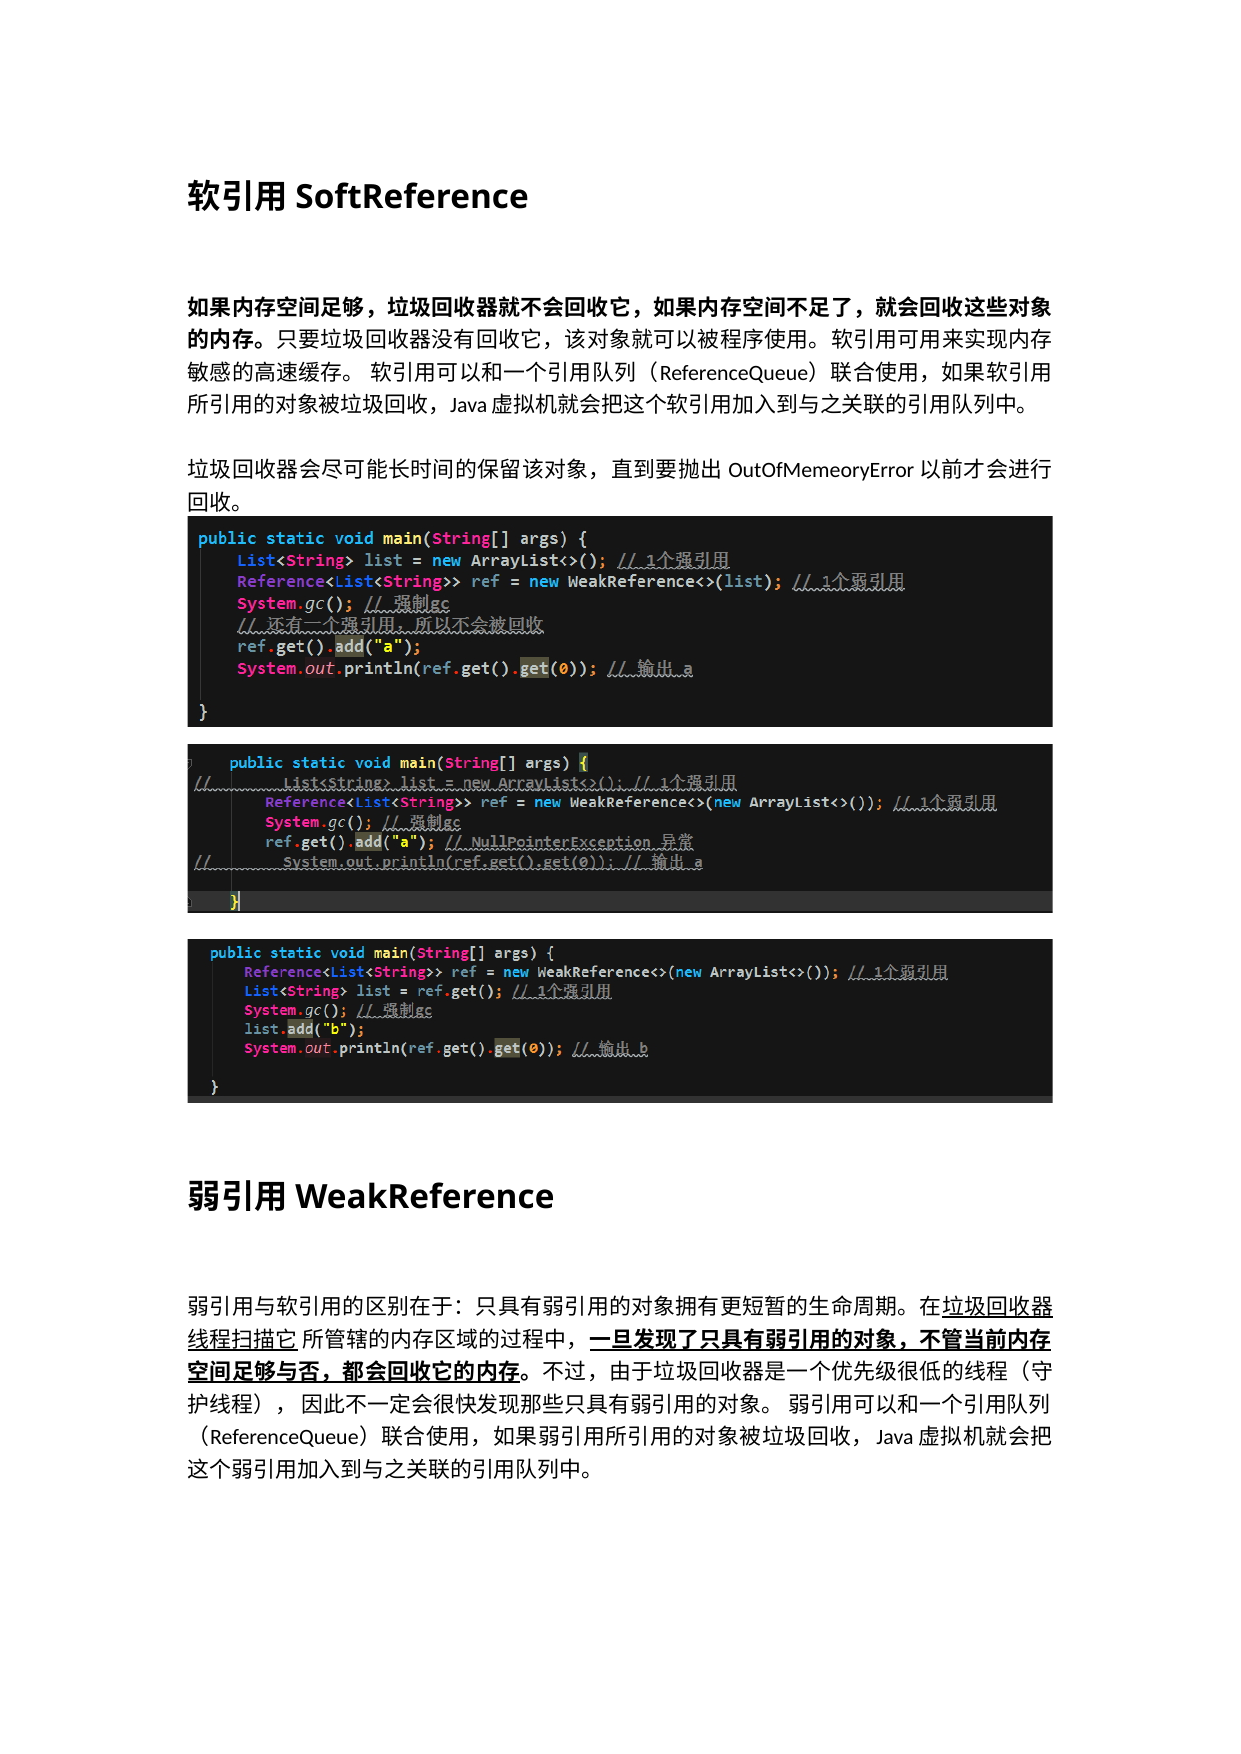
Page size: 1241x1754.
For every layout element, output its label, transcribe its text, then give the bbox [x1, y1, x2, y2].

text 垃圾回收器会尽可能长时间的保留该对象，直到要抛出OutOfMemeoryError以前才会进行回收。 [187, 452, 1053, 516]
text 弱引用与软引用的区别在于：只具有弱引用的对象拥有更短暂的生命周期。在垃圾回收器线程扫描它 所管辖的内存区域的过程中，一旦发现了只具有弱引用的对象，不管当前内存空间足够与否，都会回收它的内存。不过，由于垃圾回收器是一个优先级很低的线程（守护线程）， 因此不一定会很快发现那些只具有弱引用的对象。 弱引用可以和一个引用队列（ReferenceQueue）联合使用，如果弱引用所引用的对象被垃圾回收，Java虚拟机就会把这个弱引用加入到与之关联的引用队列中。 [187, 1289, 1053, 1484]
picture [187, 744, 1053, 913]
picture [187, 516, 1053, 727]
subtitle 软引用 SoftReference [187, 162, 1053, 227]
text 如果内存空间足够，垃圾回收器就不会回收它，如果内存空间不足了，就会回收这些对象的内存。只要垃圾回收器没有回收它，该对象就可以被程序使用。软引用可用来实现内存敏感的高速缓存。 软引用可以和一个引用队列（ReferenceQueue）联合使用，如果软引用所引用的对象被垃圾回收，Java虚拟机就会把这个软引用加入到与之关联的引用队列中。 [187, 289, 1053, 419]
picture [187, 939, 1053, 1103]
subtitle 弱引用 WeakReference [187, 1161, 1053, 1226]
